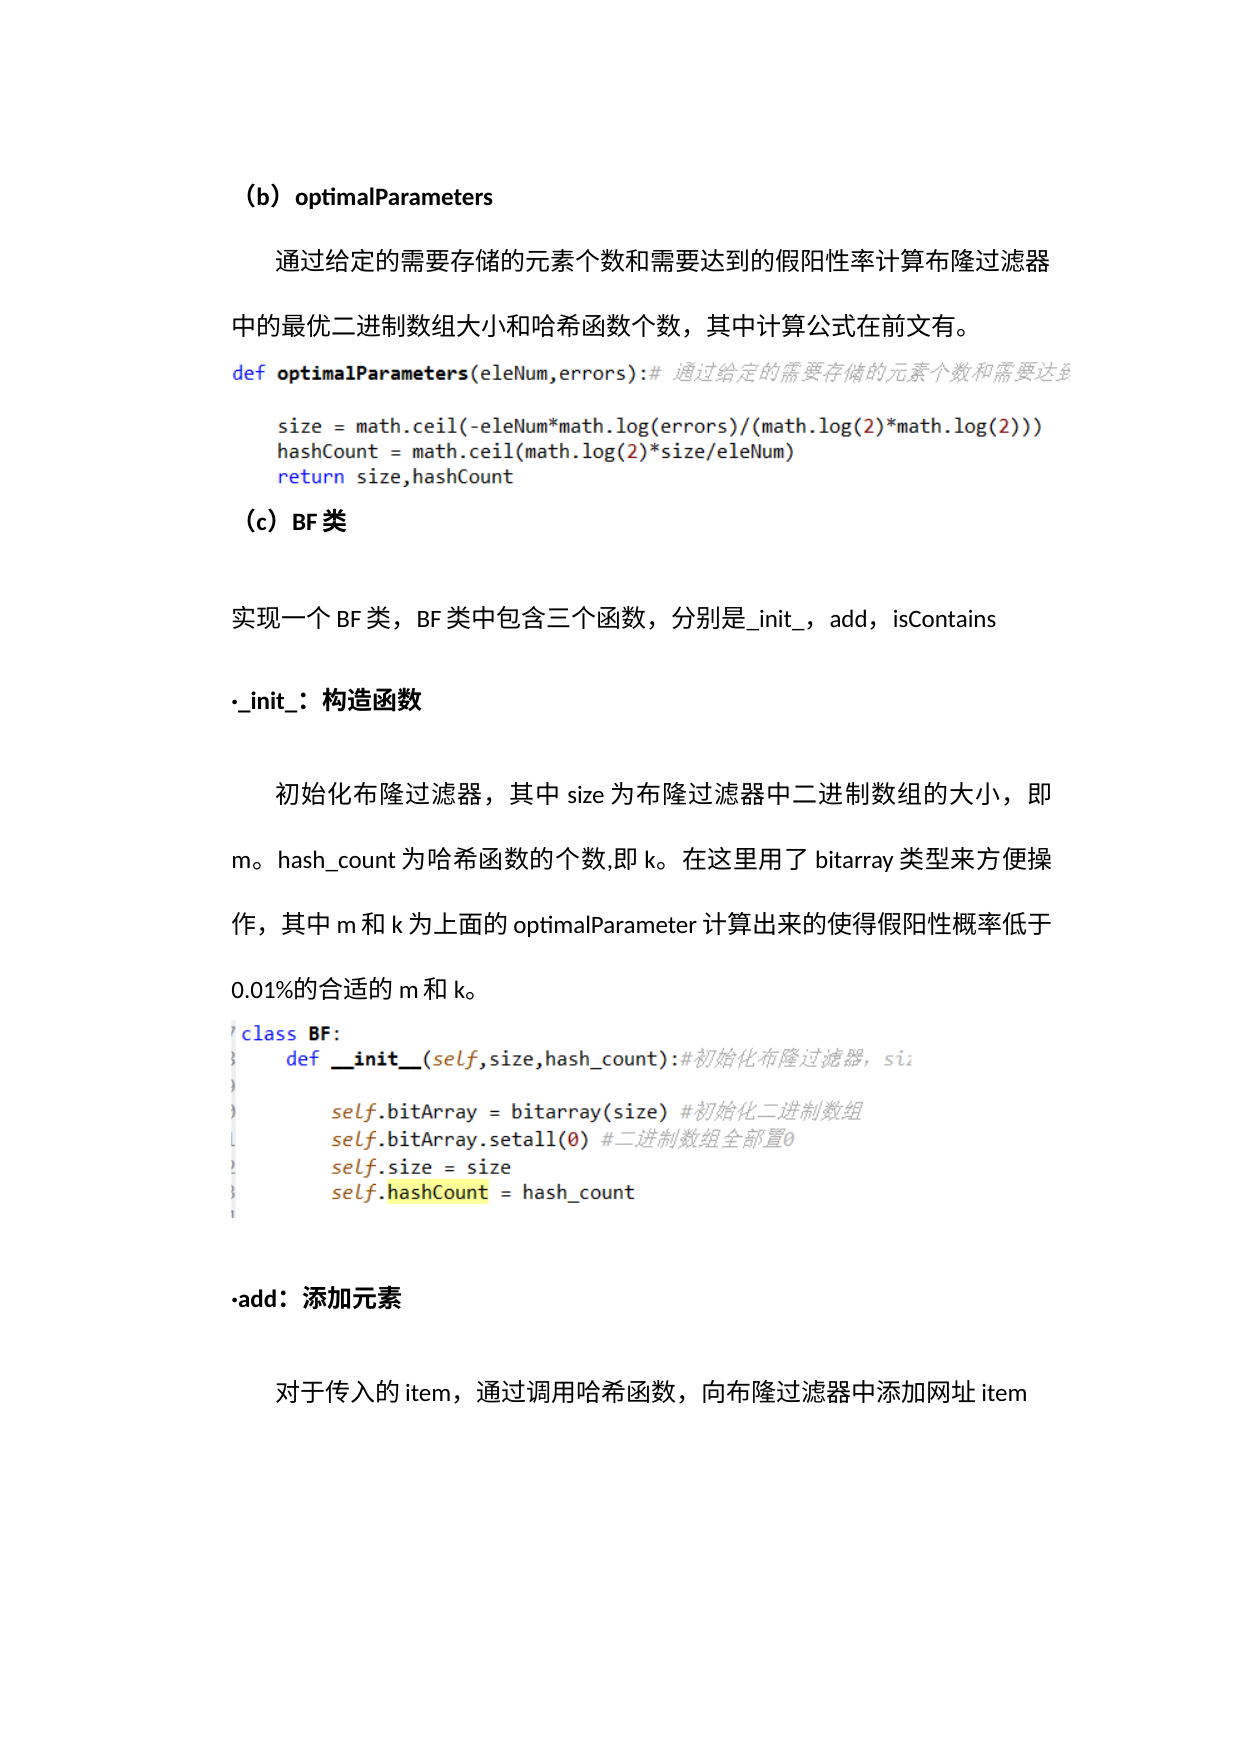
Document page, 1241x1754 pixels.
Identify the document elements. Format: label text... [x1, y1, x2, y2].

text ·add：添加元素 [187, 1264, 1053, 1329]
text 实现一个BF类，BF类中包含三个函数，分别是_init_，add，isContains [187, 584, 1053, 649]
text 对于传入的item，通过调用哈希函数，向布隆过滤器中添加网址item [187, 1358, 1053, 1423]
text 初始化布隆过滤器，其中size为布隆过滤器中二进制数组的大小，即m。hash_count为哈希函数的个数,即k。在这里用了bitarray类型来方便操作，其中m和k为上面的optimalParameter计算出来的使得假阳性概率低于0.01%的合适的m和k。 [231, 760, 1053, 1020]
text （c）BF类 [187, 487, 1053, 552]
picture [231, 357, 1071, 487]
text ·_init_：构造函数 [187, 666, 1053, 731]
text （b）optimalParameters [187, 162, 1053, 227]
picture [231, 1020, 912, 1218]
text 通过给定的需要存储的元素个数和需要达到的假阳性率计算布隆过滤器中的最优二进制数组大小和哈希函数个数，其中计算公式在前文有。 [231, 227, 1053, 357]
